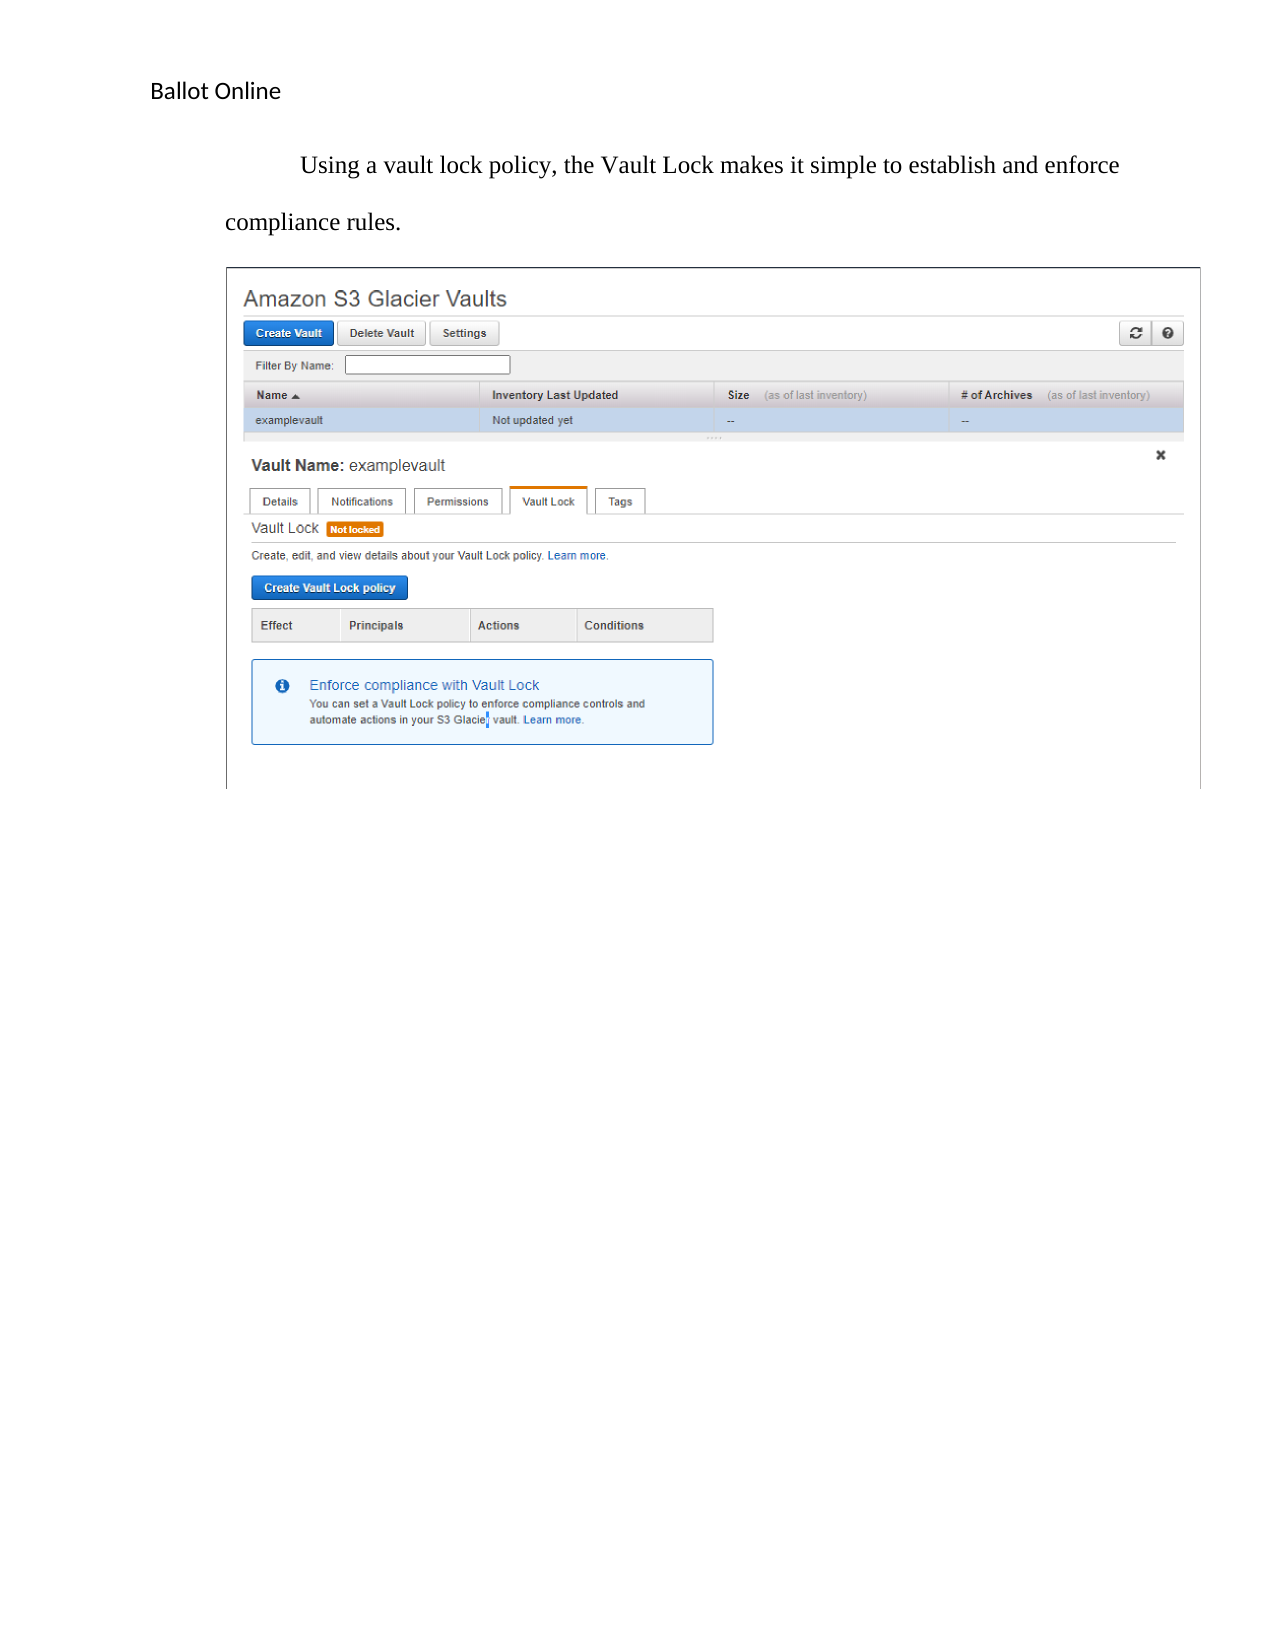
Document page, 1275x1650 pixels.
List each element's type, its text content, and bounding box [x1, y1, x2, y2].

picture [225, 266, 1201, 789]
text Using a vault lock policy, the Vault Lock makes it simple to establish and enforce compliance rules. [225, 150, 1200, 266]
